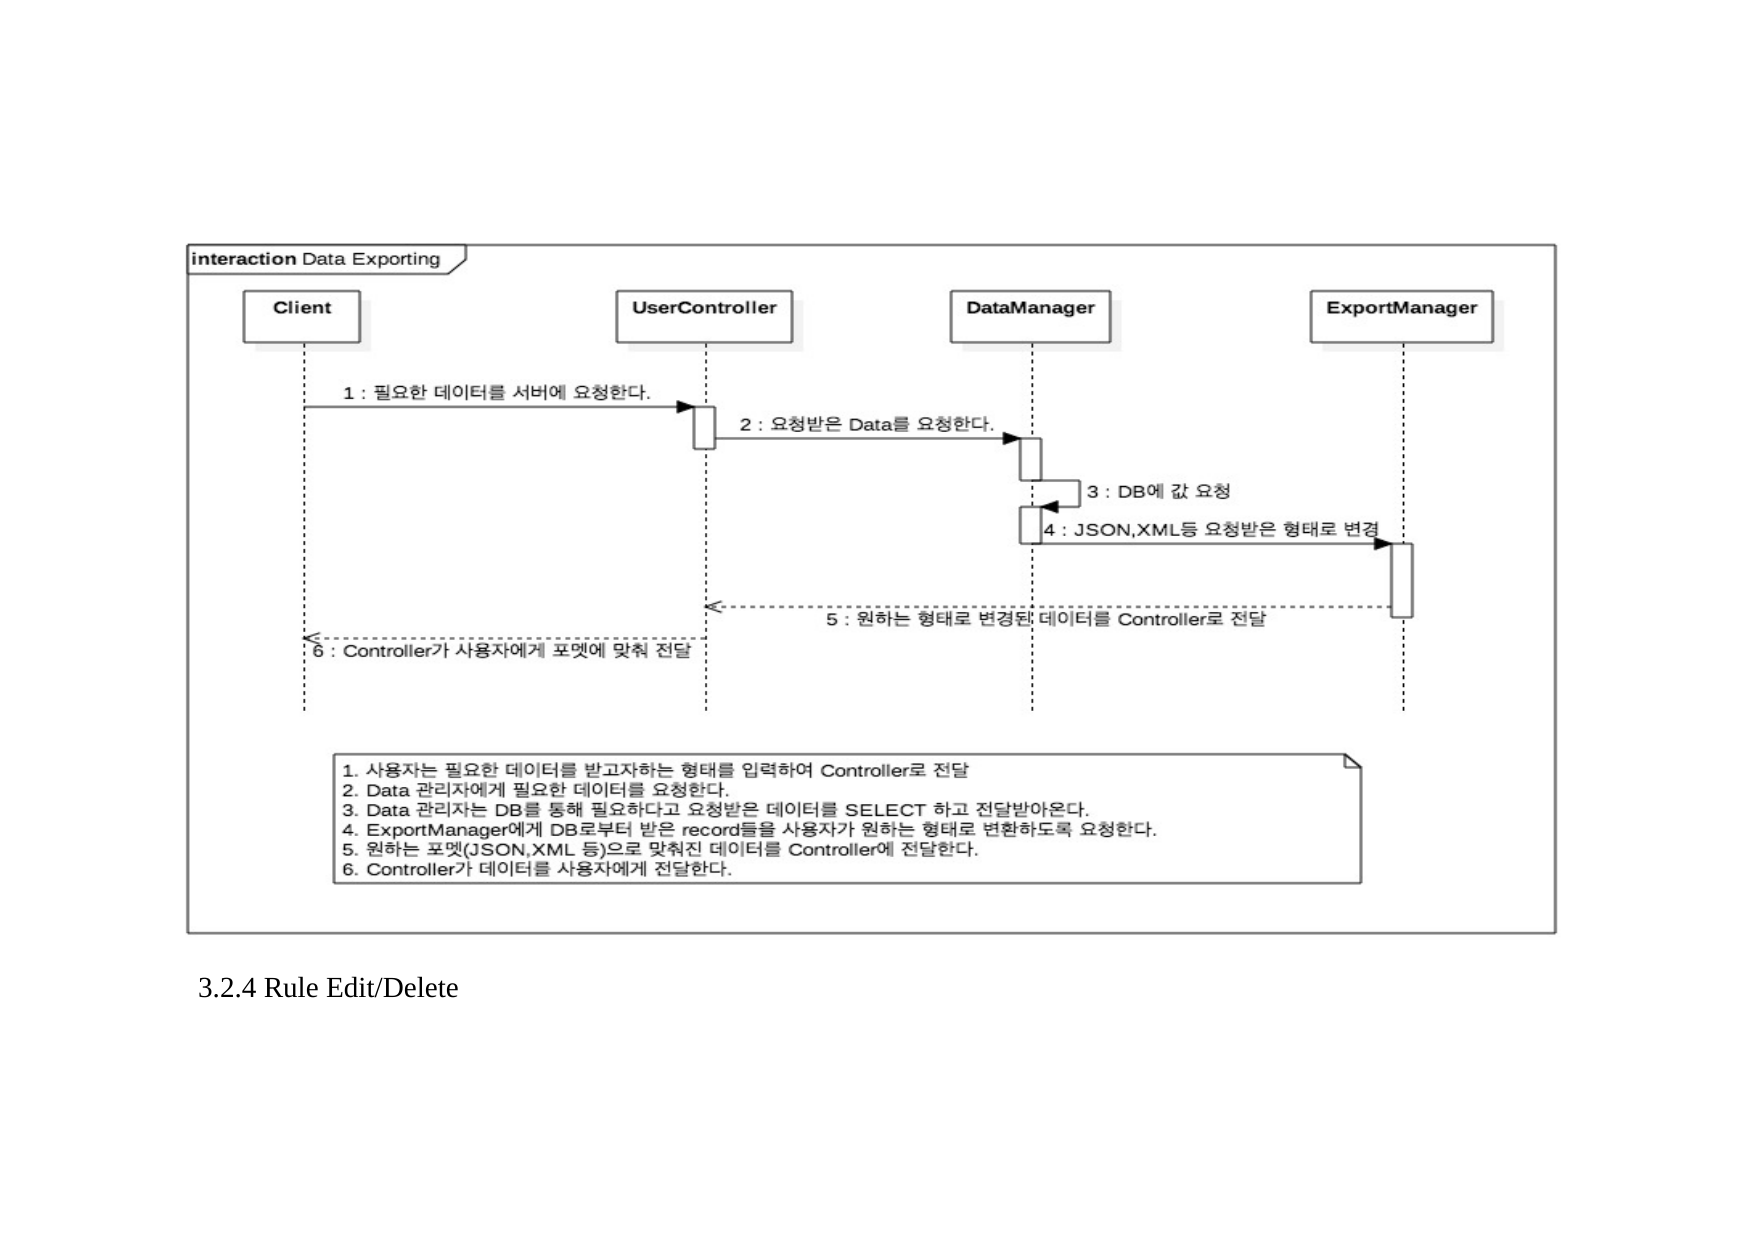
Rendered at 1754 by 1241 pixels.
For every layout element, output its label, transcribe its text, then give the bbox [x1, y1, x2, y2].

text 3.2.4 Rule Edit/Delete [198, 970, 1577, 1004]
picture [184, 242, 1570, 942]
